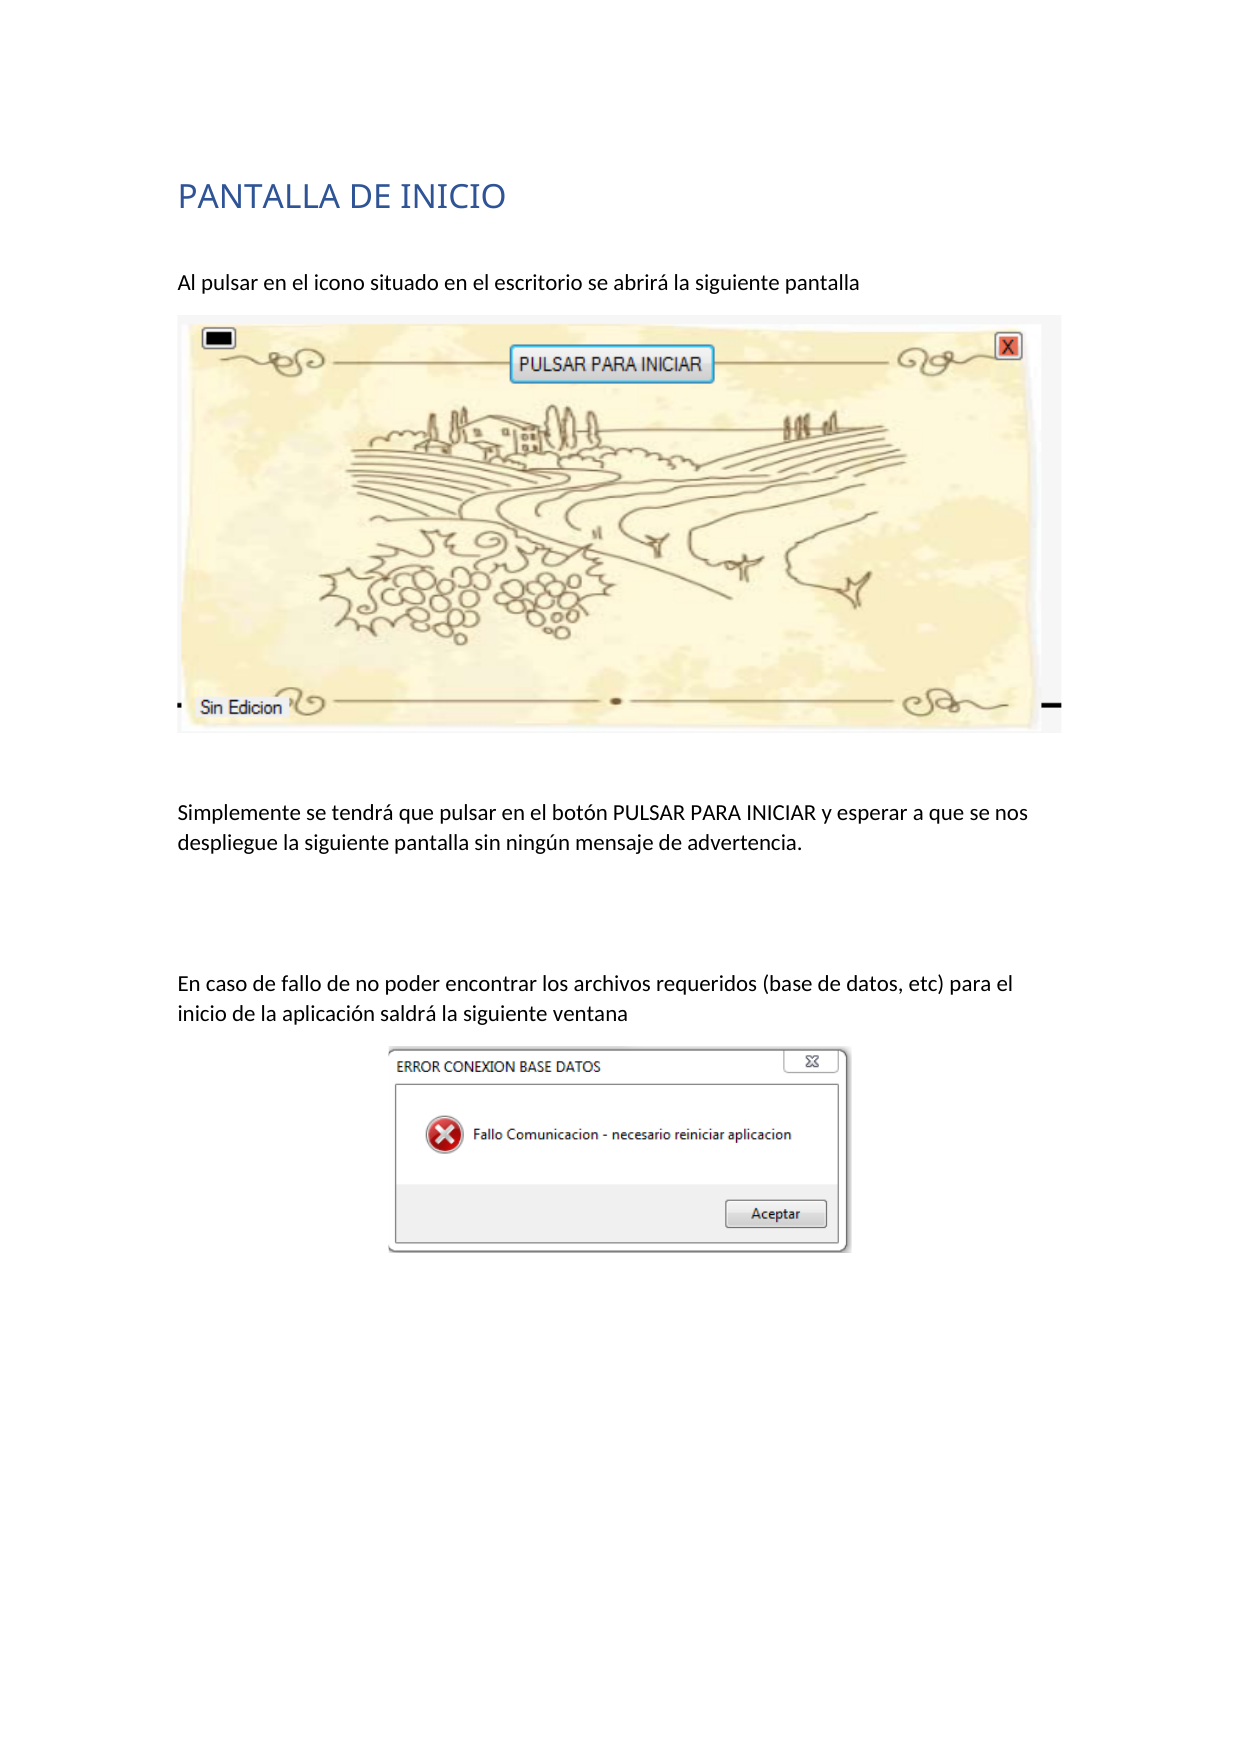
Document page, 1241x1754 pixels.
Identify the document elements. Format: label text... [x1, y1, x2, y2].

text Al pulsar en el icono situado en el escritorio se abrirá la siguiente pantalla [177, 268, 1063, 296]
subtitle PANTALLA DE INICIO [177, 173, 1063, 218]
picture [177, 315, 1062, 733]
text En caso de fallo de no poder encontrar los archivos requeridos (base de datos, etc) para el inicio de la aplicación saldrá la siguiente ventana [177, 969, 1063, 1027]
picture [388, 1046, 852, 1253]
text Simplemente se tendrá que pulsar en el botón PULSAR PARA INICIAR y esperar a que se nos despliegue la siguiente pantalla sin ningún mensaje de advertencia. [177, 798, 1063, 856]
